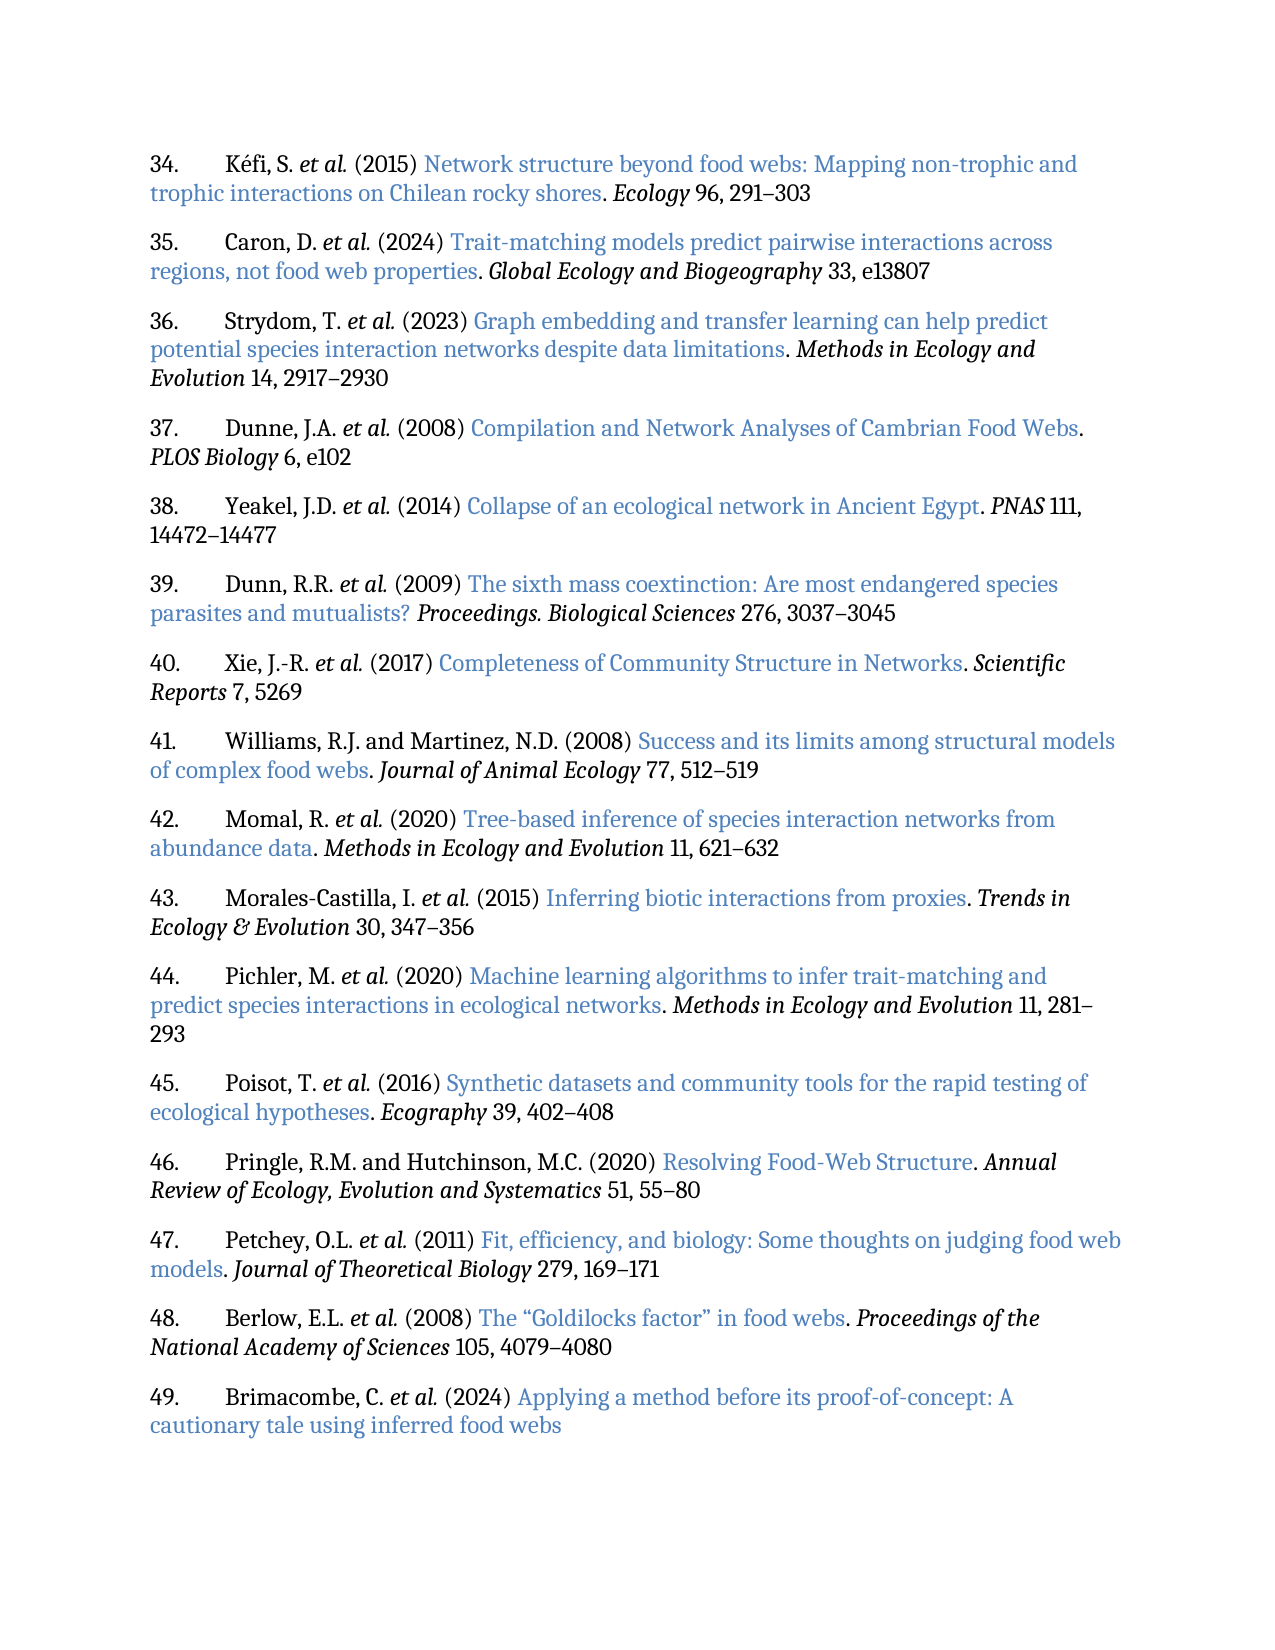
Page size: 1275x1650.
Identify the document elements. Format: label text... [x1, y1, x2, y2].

text 46. Pringle, R.M. and Hutchinson, M.C. (2020) Resolving Food-Web Structure. Annual Review of Ecology, Evolution and Systematics 51, 55–80 [150, 1147, 1125, 1205]
text 37. Dunne, J.A. et al. (2008) Compilation and Network Analyses of Cambrian Food Webs. PLOS Biology 6, e102 [150, 414, 1125, 471]
text 45. Poisot, T. et al. (2016) Synthetic datasets and community tools for the rapid testing of ecological hypotheses. Ecography 39, 402–408 [150, 1069, 1125, 1127]
text 38. Yeakel, J.D. et al. (2014) Collapse of an ecological network in Ancient Egypt. PNAS 111, 14472–14477 [150, 492, 1125, 549]
text 41. Williams, R.J. and Martinez, N.D. (2008) Success and its limits among structural models of complex food webs. Journal of Animal Ecology 77, 512–519 [150, 727, 1125, 784]
text 40. Xie, J.-R. et al. (2017) Completeness of Community Structure in Networks. Scientific Reports 7, 5269 [150, 649, 1125, 706]
text 39. Dunn, R.R. et al. (2009) The sixth mass coextinction: Are most endangered species parasites and mutualists? Proceedings. Biological Sciences 276, 3037–3045 [150, 570, 1125, 628]
text 36. Strydom, T. et al. (2023) Graph embedding and transfer learning can help predict potential species interaction networks despite data limitations. Methods in Ecology and Evolution 14, 2917–2930 [150, 307, 1125, 393]
text 42. Momal, R. et al. (2020) Tree-based inference of species interaction networks from abundance data. Methods in Ecology and Evolution 11, 621–632 [150, 805, 1125, 863]
text 49. Brimacombe, C. et al. (2024) Applying a method before its proof-of-concept: A cautionary tale using inferred food webs [150, 1382, 1125, 1440]
text 44. Pichler, M. et al. (2020) Machine learning algorithms to infer trait-matching and predict species interactions in ecological networks. Methods in Ecology and Evolution 11, 281–293 [150, 962, 1125, 1048]
text 35. Caron, D. et al. (2024) Trait-matching models predict pairwise interactions across regions, not food web properties. Global Ecology and Biogeography 33, e13807 [150, 228, 1125, 286]
text 47. Petchey, O.L. et al. (2011) Fit, efficiency, and biology: Some thoughts on judging food web models. Journal of Theoretical Biology 279, 169–171 [150, 1226, 1125, 1283]
text 34. Kéfi, S. et al. (2015) Network structure beyond food webs: Mapping non-trophic and trophic interactions on Chilean rocky shores. Ecology 96, 291–303 [150, 150, 1125, 207]
text 43. Morales-Castilla, I. et al. (2015) Inferring biotic interactions from proxies. Trends in Ecology & Evolution 30, 347–356 [150, 884, 1125, 941]
text 48. Berlow, E.L. et al. (2008) The “Goldilocks factor” in food webs. Proceedings of the National Academy of Sciences 105, 4079–4080 [150, 1304, 1125, 1362]
